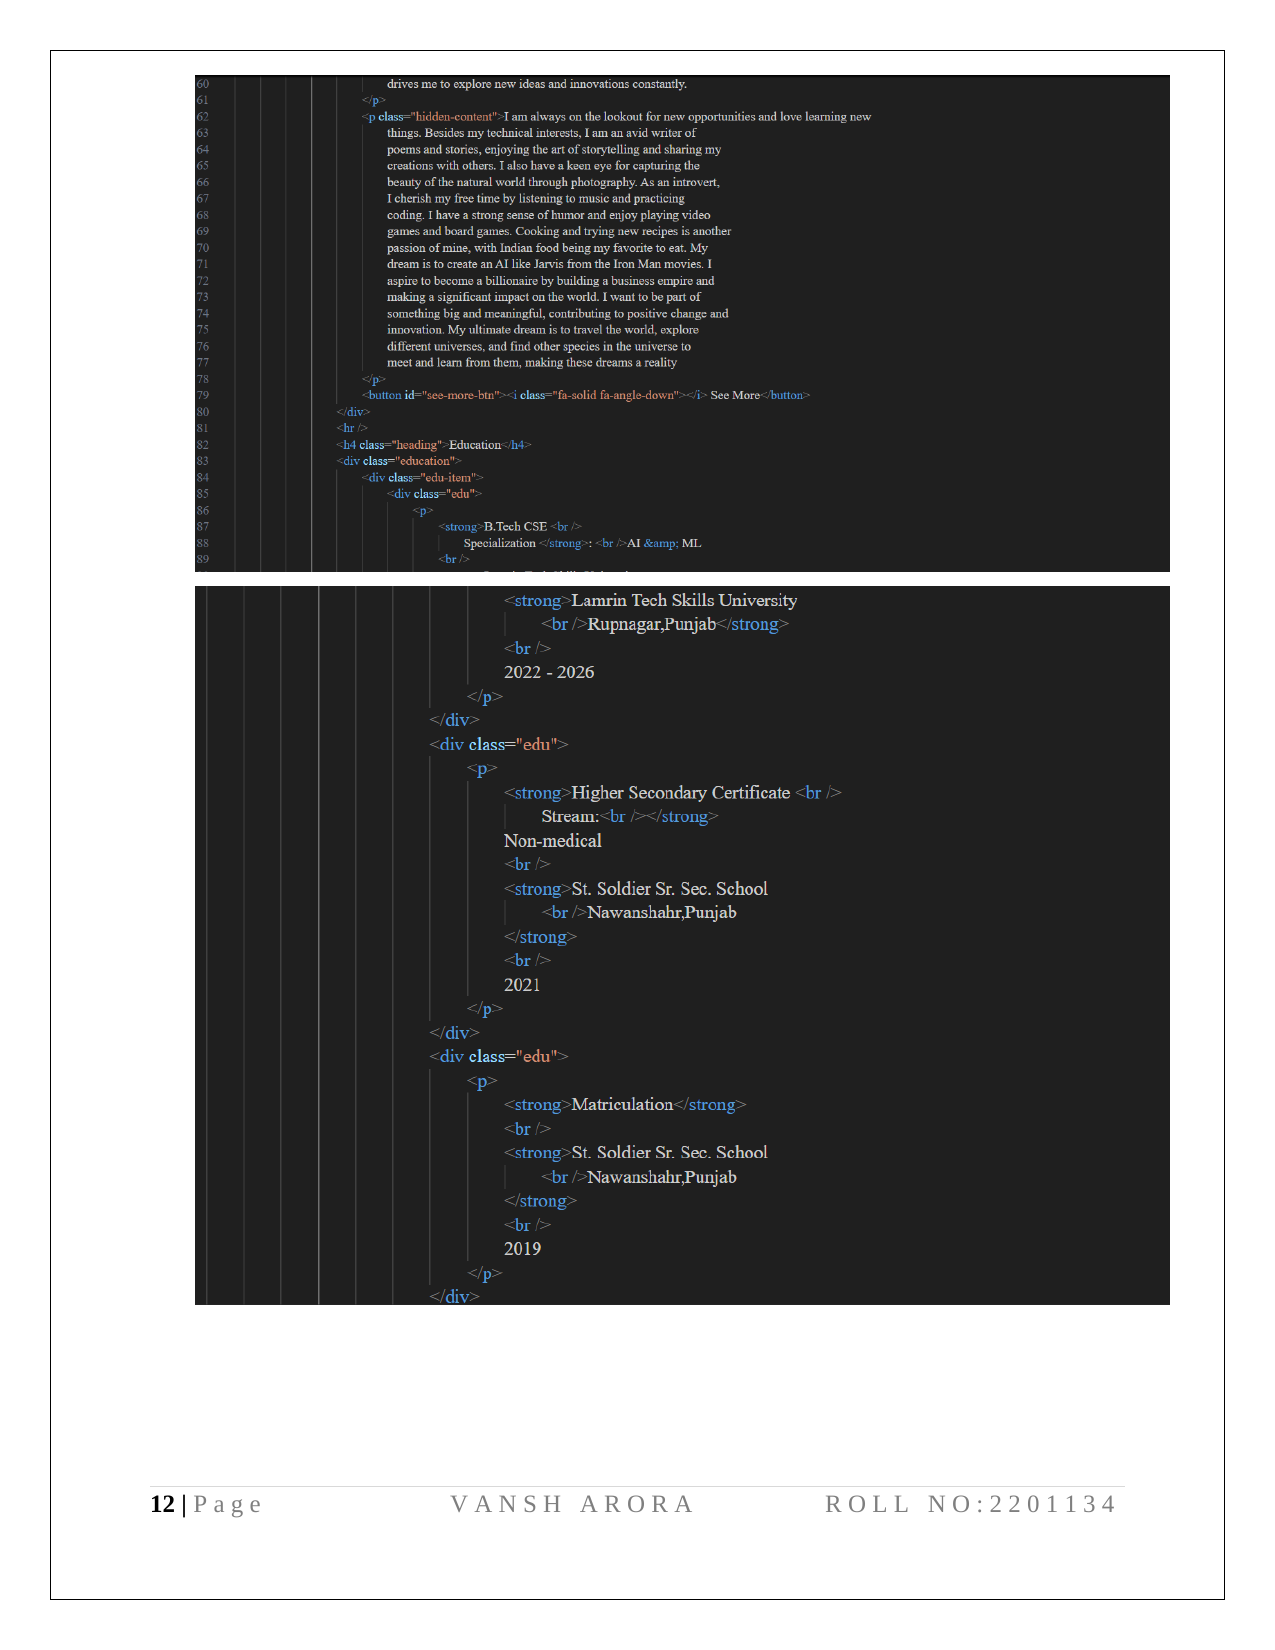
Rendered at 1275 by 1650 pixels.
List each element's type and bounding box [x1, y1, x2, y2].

picture [195, 586, 1170, 1305]
picture [195, 75, 1170, 572]
